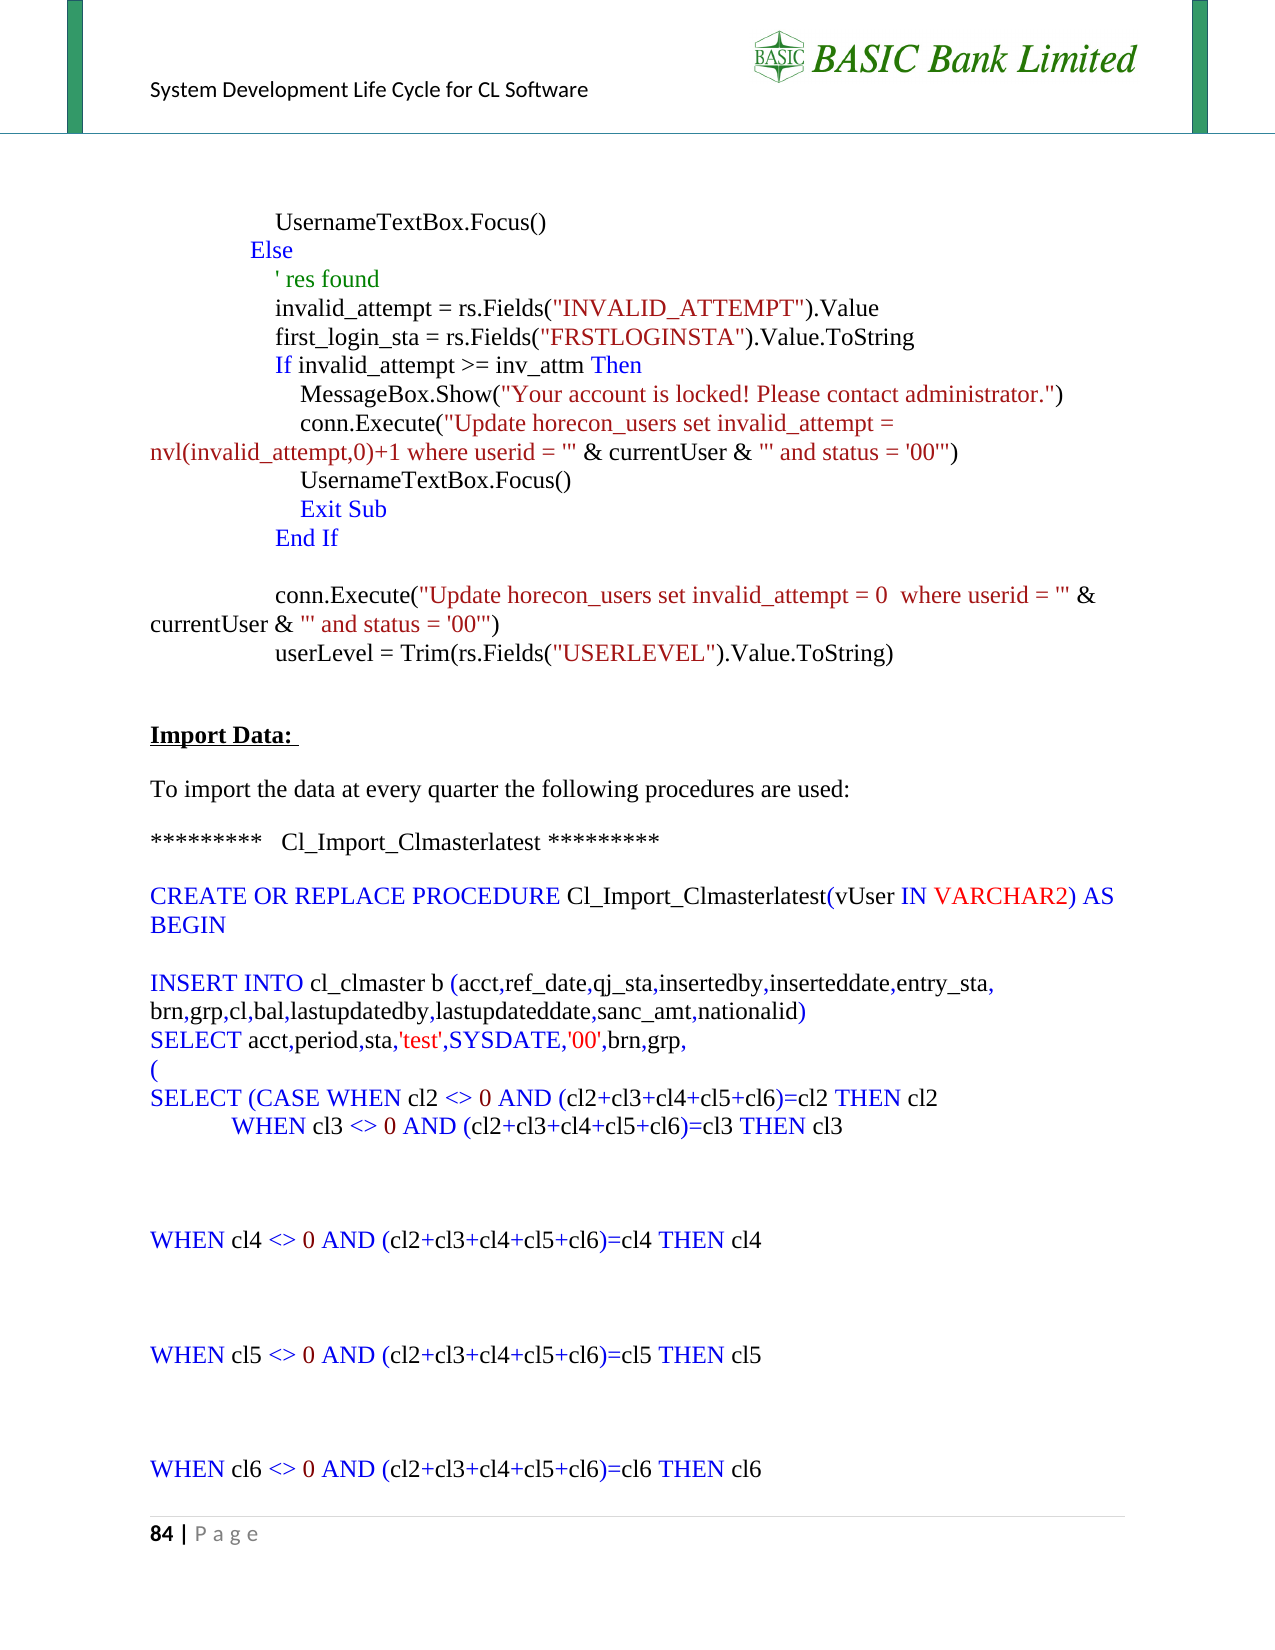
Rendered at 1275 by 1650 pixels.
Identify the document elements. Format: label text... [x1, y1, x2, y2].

text invalid_attempt = rs.Fields("INVALID_ATTEMPT").Value [150, 293, 1125, 322]
text brn,grp,cl,bal,lastupdatedby,lastupdateddate,sanc_amt,nationalid) [150, 996, 1125, 1025]
text Import Data: [150, 720, 1125, 748]
text WHEN cl4 <> 0 AND (cl2+cl3+cl4+cl5+cl6)=cl4 THEN cl4 [150, 1140, 1125, 1254]
text UsernameTextBox.Focus() [150, 207, 1125, 236]
text ' res found [150, 264, 1125, 293]
picture [749, 29, 1140, 84]
text conn.Execute("Update horecon_users set invalid_attempt = nvl(invalid_attempt,0)+1 where userid = '" & currentUser & "' and status = '00'") [150, 408, 1125, 466]
text ( [150, 1054, 1125, 1083]
text MessageBox.Show("Your account is locked! Please contact administrator.") [150, 379, 1125, 408]
text conn.Execute("Update horecon_users set invalid_attempt = 0 where userid = '" & currentUser & "' and status = '00'") [150, 581, 1125, 638]
text If invalid_attempt >= inv_attm Then [150, 351, 1125, 379]
text Exit Sub [150, 494, 1125, 523]
text WHEN cl5 <> 0 AND (cl2+cl3+cl4+cl5+cl6)=cl5 THEN cl5 [150, 1254, 1125, 1369]
text ********* Cl_Import_Clmasterlatest ********* [150, 827, 1125, 856]
text WHEN cl6 <> 0 AND (cl2+cl3+cl4+cl5+cl6)=cl6 THEN cl6 [150, 1369, 1125, 1483]
text SELECT acct,period,sta,'test',SYSDATE,'00',brn,grp, [150, 1025, 1125, 1054]
text UsernameTextBox.Focus() [150, 466, 1125, 494]
text End If [150, 523, 1125, 552]
text Else [150, 236, 1125, 264]
text WHEN cl3 <> 0 AND (cl2+cl3+cl4+cl5+cl6)=cl3 THEN cl3 [150, 1111, 1125, 1140]
text INSERT INTO cl_clmaster b (acct,ref_date,qj_sta,insertedby,inserteddate,entry_sta, [150, 968, 1125, 996]
text SELECT (CASE WHEN cl2 <> 0 AND (cl2+cl3+cl4+cl5+cl6)=cl2 THEN cl2 [150, 1083, 1125, 1111]
text first_login_sta = rs.Fields("FRSTLOGINSTA").Value.ToString [150, 322, 1125, 351]
text userLevel = Trim(rs.Fields("USERLEVEL").Value.ToString) [150, 638, 1125, 667]
text To import the data at every quarter the following procedures are used: [150, 774, 1125, 802]
text BEGIN [150, 910, 1125, 939]
text CREATE OR REPLACE PROCEDURE Cl_Import_Clmasterlatest(vUser IN VARCHAR2) AS [150, 881, 1125, 910]
